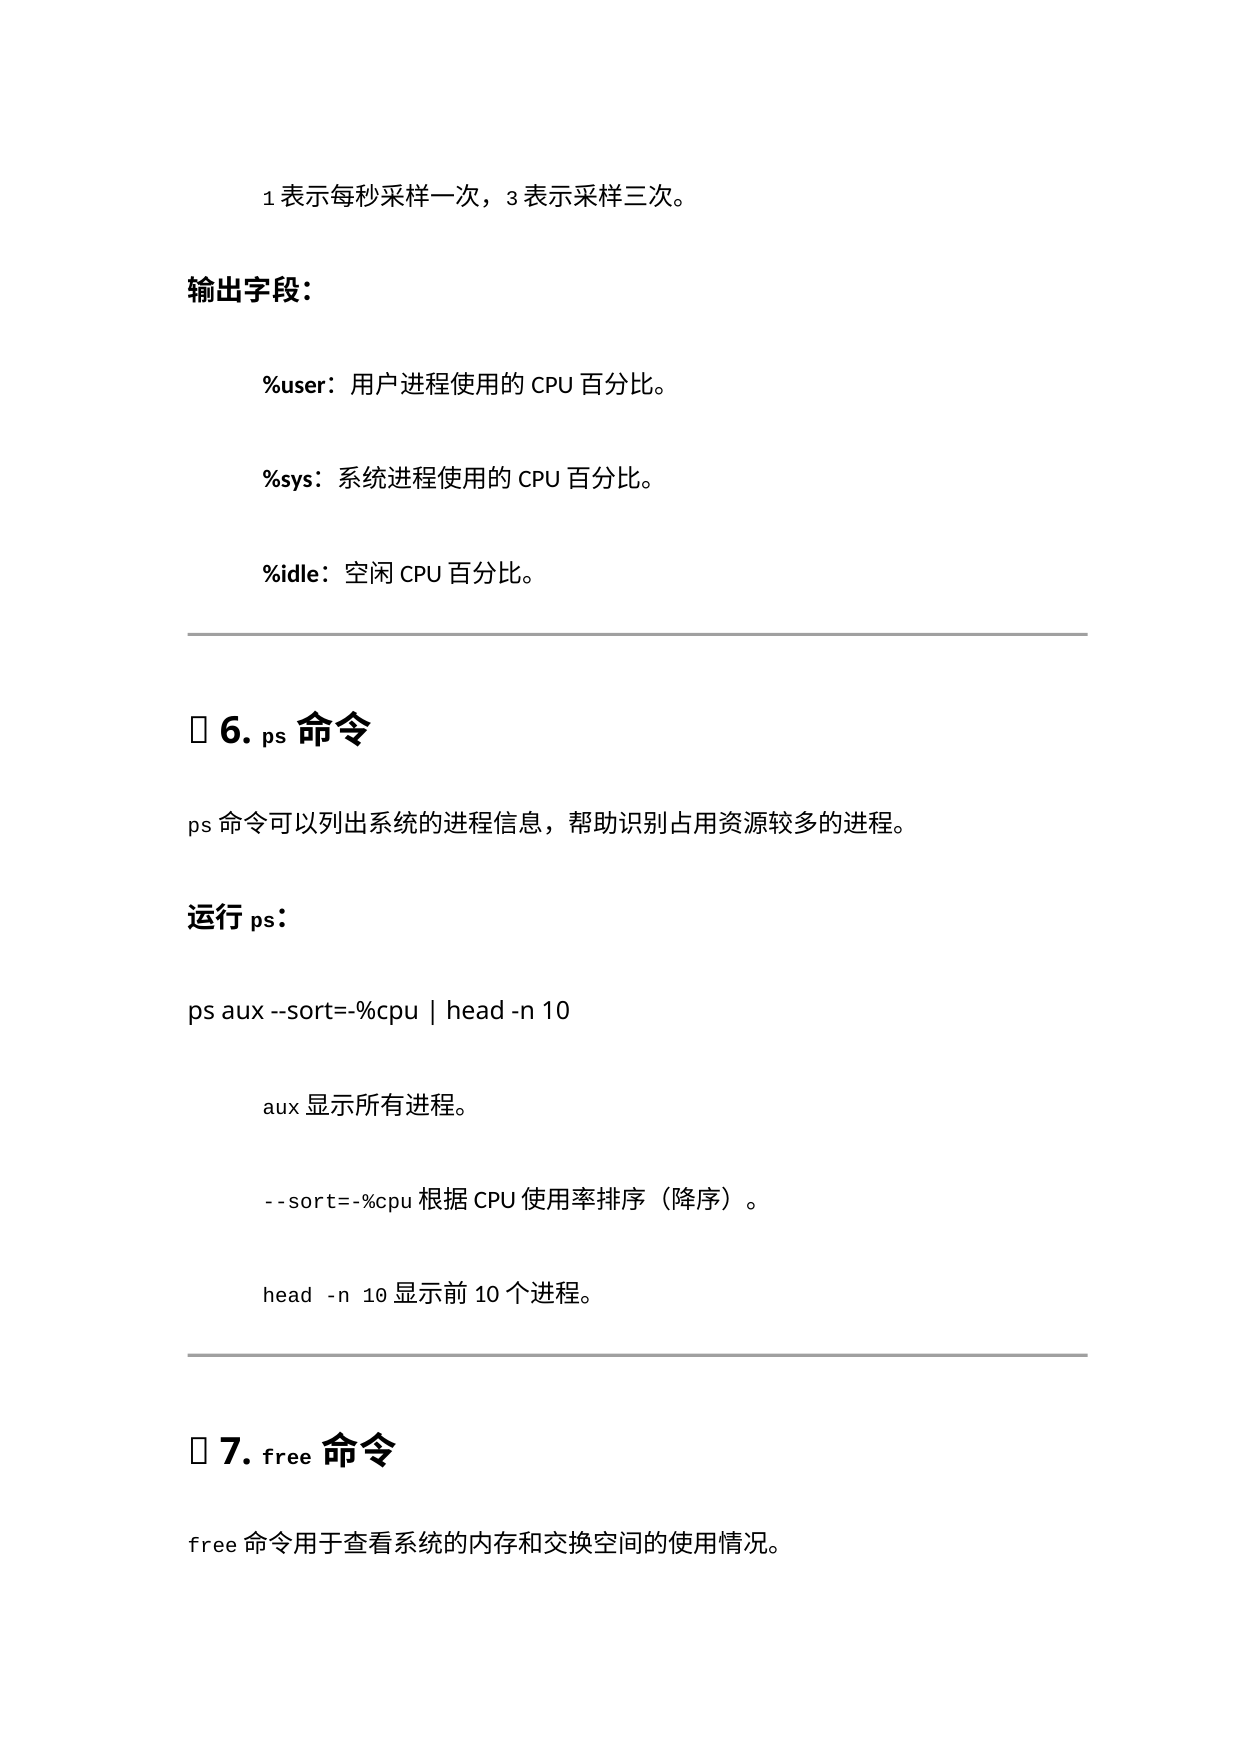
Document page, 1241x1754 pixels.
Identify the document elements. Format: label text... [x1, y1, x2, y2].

text ps 命令可以列出系统的进程信息，帮助识别占用资源较多的进程。 [187, 789, 1053, 854]
text --sort=-%cpu 根据 CPU 使用率排序（降序）。 [262, 1165, 1053, 1230]
text head -n 10 显示前 10 个进程。 [262, 1259, 1053, 1324]
text free 命令用于查看系统的内存和交换空间的使用情况。 [187, 1509, 1053, 1574]
text %sys：系统进程使用的 CPU 百分比。 [262, 444, 1053, 509]
text 1 表示每秒采样一次，3 表示采样三次。 [262, 162, 1053, 227]
text aux 显示所有进程。 [262, 1071, 1053, 1136]
text %user：用户进程使用的 CPU 百分比。 [262, 350, 1053, 415]
subtitle ✅ 7. free 命令 [187, 1415, 1053, 1480]
text %idle：空闲 CPU 百分比。 [262, 539, 1053, 604]
subtitle 运行 ps： [187, 883, 1053, 948]
text ps aux --sort=-%cpu | head -n 10 [187, 977, 1053, 1042]
subtitle 输出字段： [187, 256, 1053, 321]
subtitle ✅ 6. ps 命令 [187, 694, 1053, 759]
